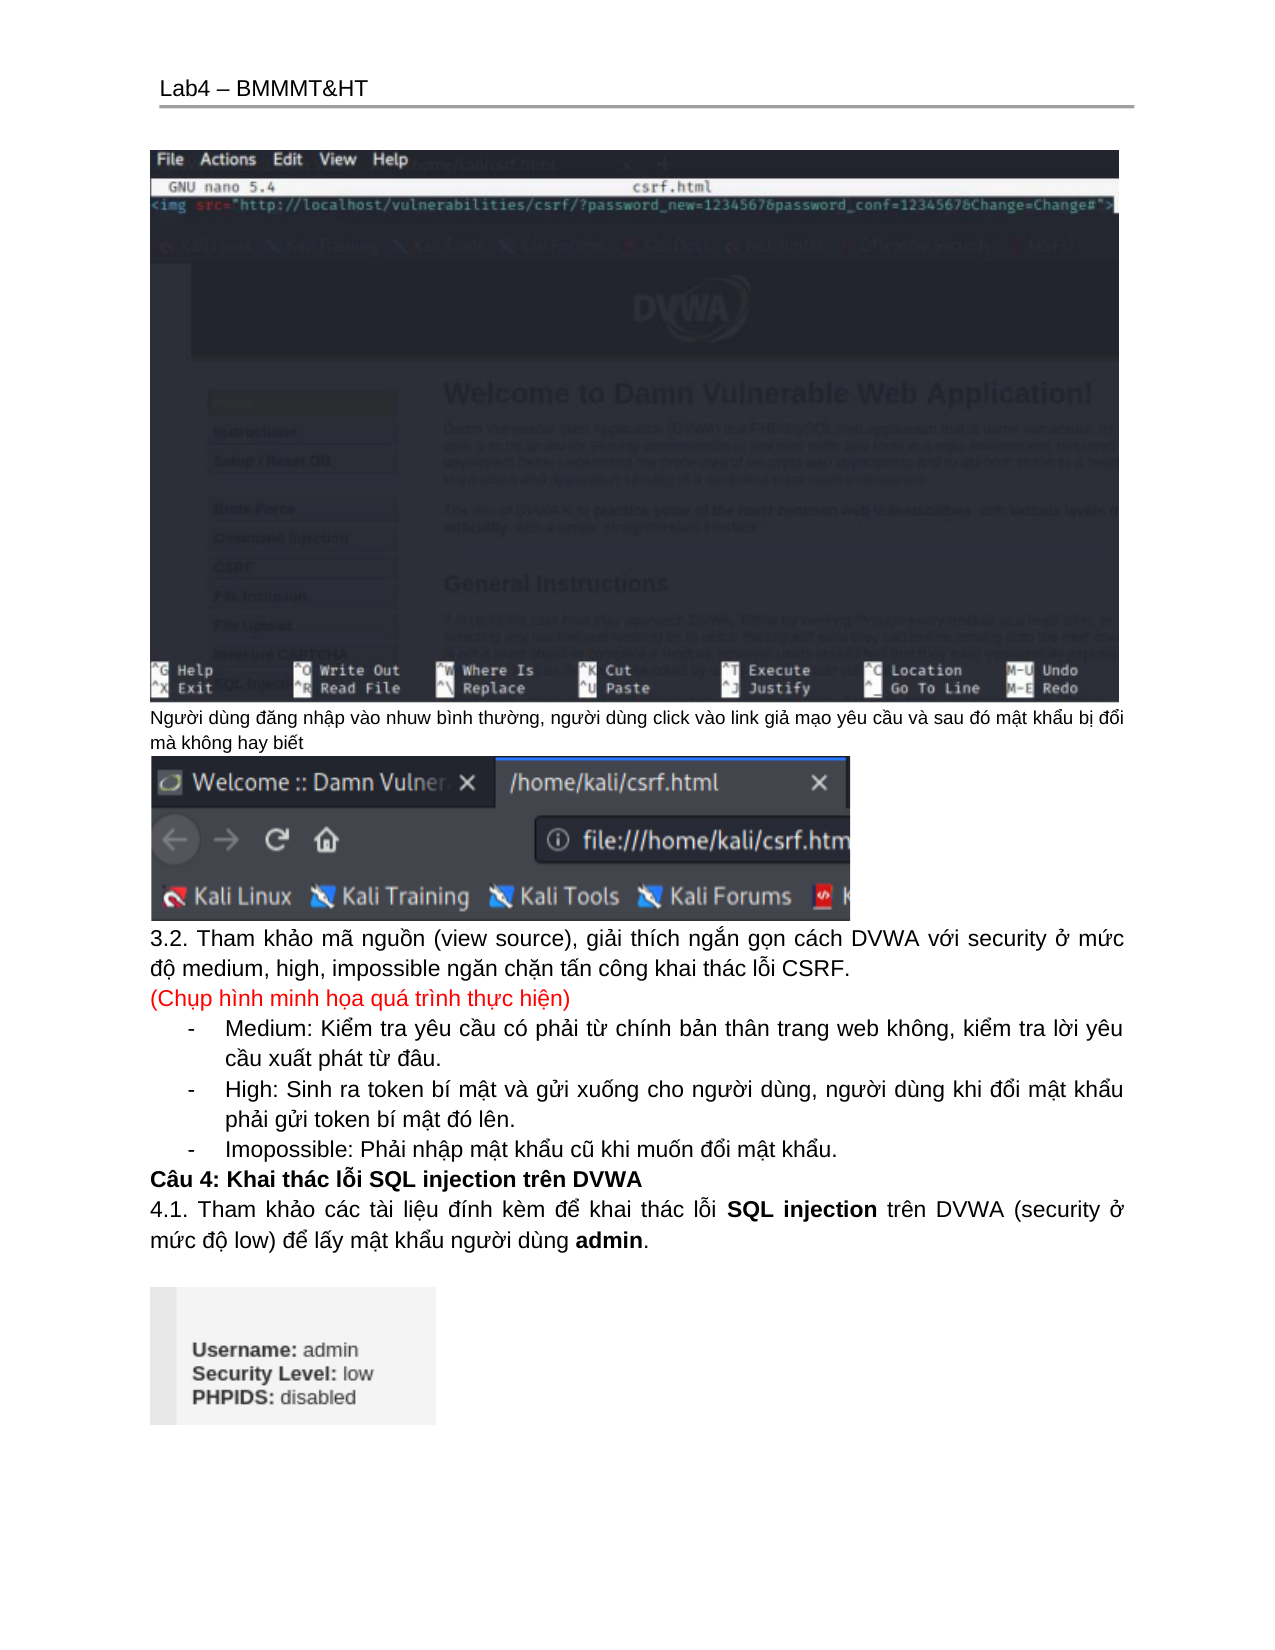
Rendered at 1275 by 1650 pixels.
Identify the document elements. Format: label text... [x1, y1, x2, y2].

text 4.1. Tham khảo các tài liệu đính kèm để khai thác lỗi SQL injection trên DVWA (security ở mức độ low) để lấy mật khẩu người dùng admin. [150, 1196, 1125, 1253]
list High: Sinh ra token bí mật và gửi xuống cho người dùng, người dùng khi đổi mật khẩu phải gửi token bí mật đó lên. [187, 1076, 1125, 1132]
text (Chụp hình minh họa quá trình thực hiện) [150, 985, 1125, 1011]
picture [150, 756, 851, 921]
text Câu 4: Khai thác lỗi SQL injection trên DVWA [150, 1166, 1125, 1192]
picture [150, 150, 1119, 704]
text 3.2. Tham khảo mã nguồn (view source), giải thích ngắn gọn cách DVWA với security ở mức độ medium, high, impossible ngăn chặn tấn công khai thác lỗi CSRF. [150, 924, 1125, 981]
picture [150, 1287, 437, 1425]
list Imopossible: Phải nhập mật khẩu cũ khi muốn đổi mật khẩu. [187, 1136, 1125, 1162]
list Medium: Kiểm tra yêu cầu có phải từ chính bản thân trang web không, kiểm tra lời yêu cầu xuất phát từ đâu. [187, 1015, 1125, 1072]
text Người dùng đăng nhập vào nhuw bình thường, người dùng click vào link giả mạo yêu cầu và sau đó mật khẩu bị đổi mà không hay biết [150, 707, 1125, 753]
